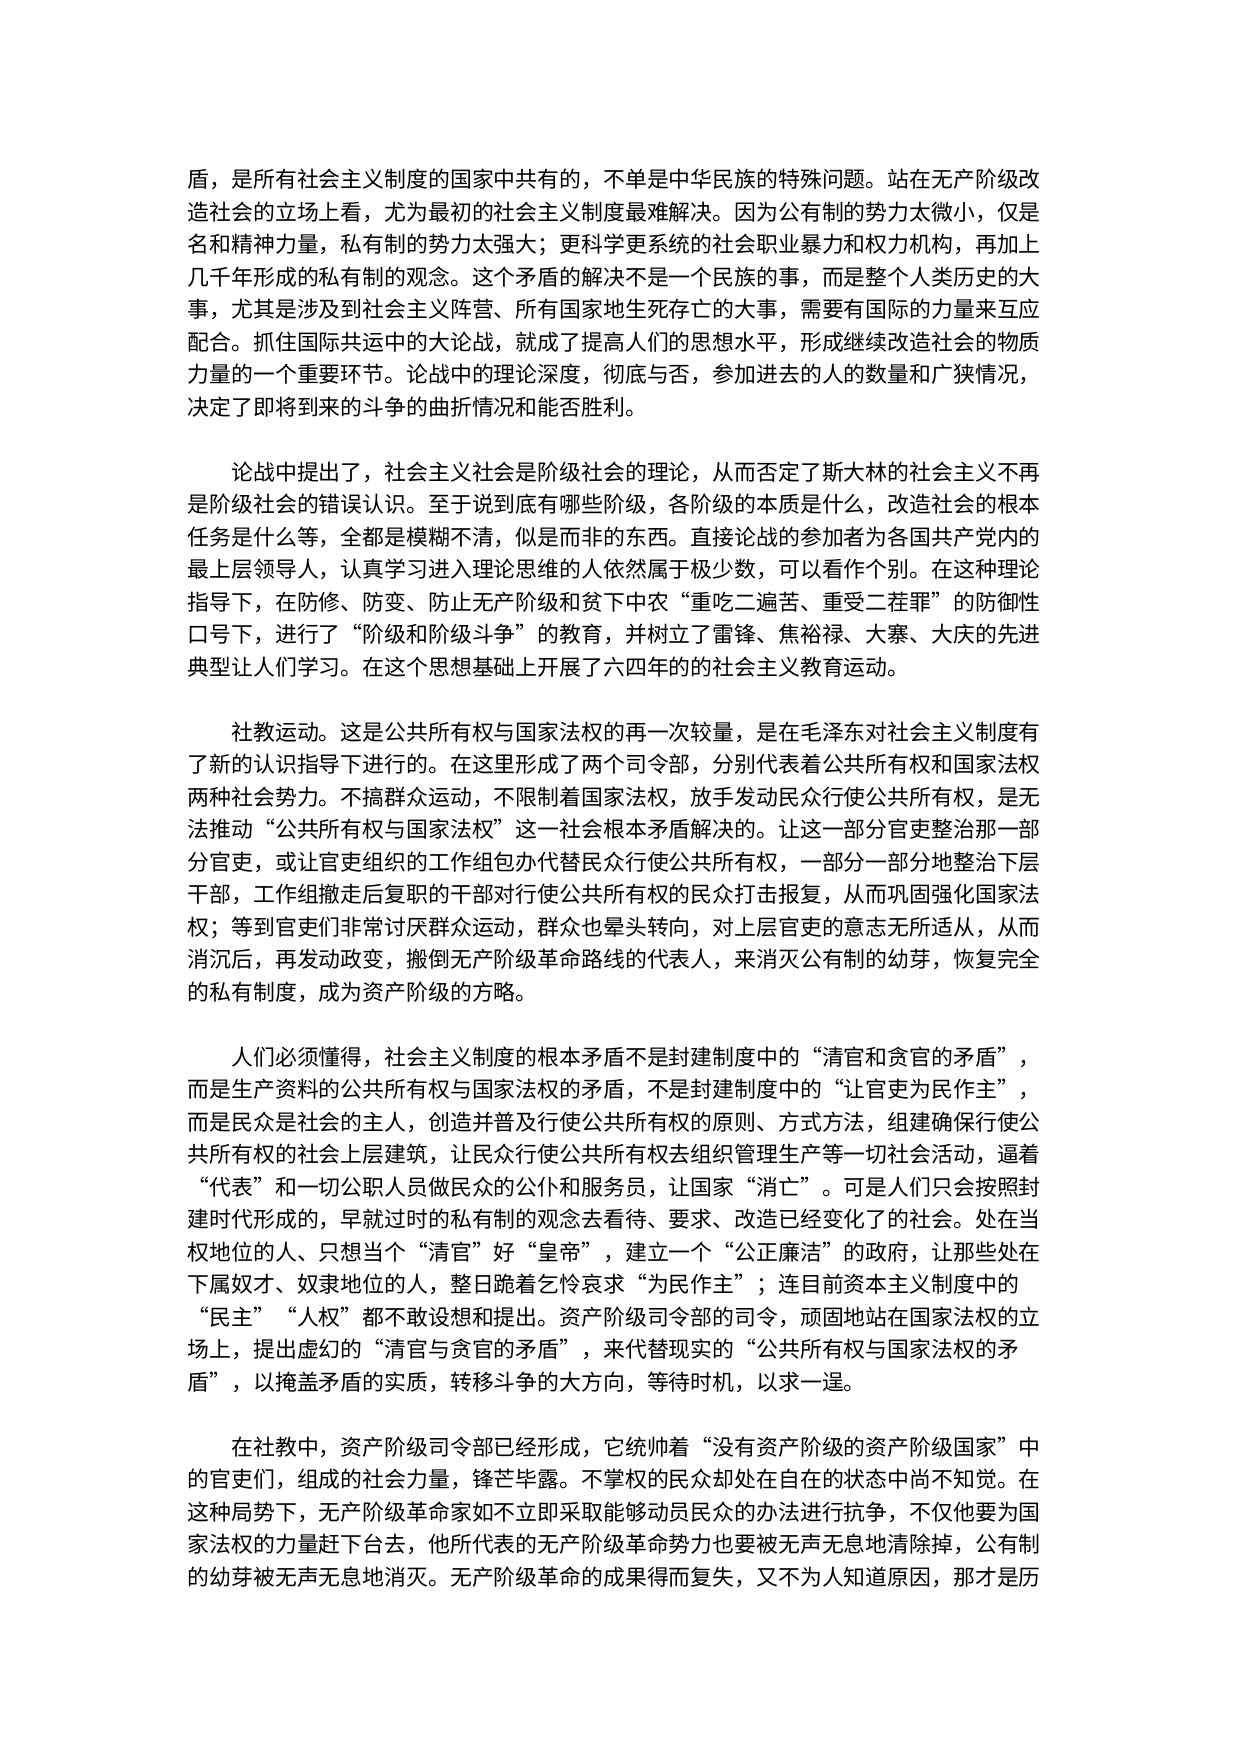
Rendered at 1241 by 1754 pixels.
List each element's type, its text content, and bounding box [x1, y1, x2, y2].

text 论战中提出了，社会主义社会是阶级社会的理论，从而否定了斯大林的社会主义不再是阶级社会的错误认识。至于说到底有哪些阶级，各阶级的本质是什么，改造社会的根本任务是什么等，全都是模糊不清，似是而非的东西。直接论战的参加者为各国共产党内的最上层领导人，认真学习进入理论思维的人依然属于极少数，可以看作个别。在这种理论指导下，在防修、防变、防止无产阶级和贫下中农“重吃二遍苦、重受二茬罪”的防御性口号下，进行了“阶级和阶级斗争”的教育，并树立了雷锋、焦裕禄、大寨、大庆的先进典型让人们学习。在这个思想基础上开展了六四年的的社会主义教育运动。 [187, 454, 1053, 682]
text 社教运动。这是公共所有权与国家法权的再一次较量，是在毛泽东对社会主义制度有了新的认识指导下进行的。在这里形成了两个司令部，分别代表着公共所有权和国家法权两种社会势力。不搞群众运动，不限制着国家法权，放手发动民众行使公共所有权，是无法推动“公共所有权与国家法权”这一社会根本矛盾解决的。让这一部分官吏整治那一部分官吏，或让官吏组织的工作组包办代替民众行使公共所有权，一部分一部分地整治下层干部，工作组撤走后复职的干部对行使公共所有权的民众打击报复，从而巩固强化国家法权；等到官吏们非常讨厌群众运动，群众也晕头转向，对上层官吏的意志无所适从，从而消沉后，再发动政变，搬倒无产阶级革命路线的代表人，来消灭公有制的幼芽，恢复完全的私有制度，成为资产阶级的方略。 [187, 714, 1053, 1007]
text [187, 162, 1053, 422]
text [187, 1429, 1053, 1592]
text 人们必须懂得，社会主义制度的根本矛盾不是封建制度中的“清官和贪官的矛盾”，而是生产资料的公共所有权与国家法权的矛盾，不是封建制度中的“让官吏为民作主”，而是民众是社会的主人，创造并普及行使公共所有权的原则、方式方法，组建确保行使公共所有权的社会上层建筑，让民众行使公共所有权去组织管理生产等一切社会活动，逼着“代表”和一切公职人员做民众的公仆和服务员，让国家“消亡”。可是人们只会按照封建时代形成的，早就过时的私有制的观念去看待、要求、改造已经变化了的社会。处在当权地位的人、只想当个“清官”好“皇帝”，建立一个“公正廉洁”的政府，让那些处在下属奴才、奴隶地位的人，整日跪着乞怜哀求“为民作主”；连目前资本主义制度中的“民主”“人权”都不敢设想和提出。资产阶级司令部的司令，顽固地站在国家法权的立场上，提出虚幻的“清官与贪官的矛盾”，来代替现实的“公共所有权与国家法权的矛盾”，以掩盖矛盾的实质，转移斗争的大方向，等待时机，以求一逞。 [187, 1039, 1053, 1397]
